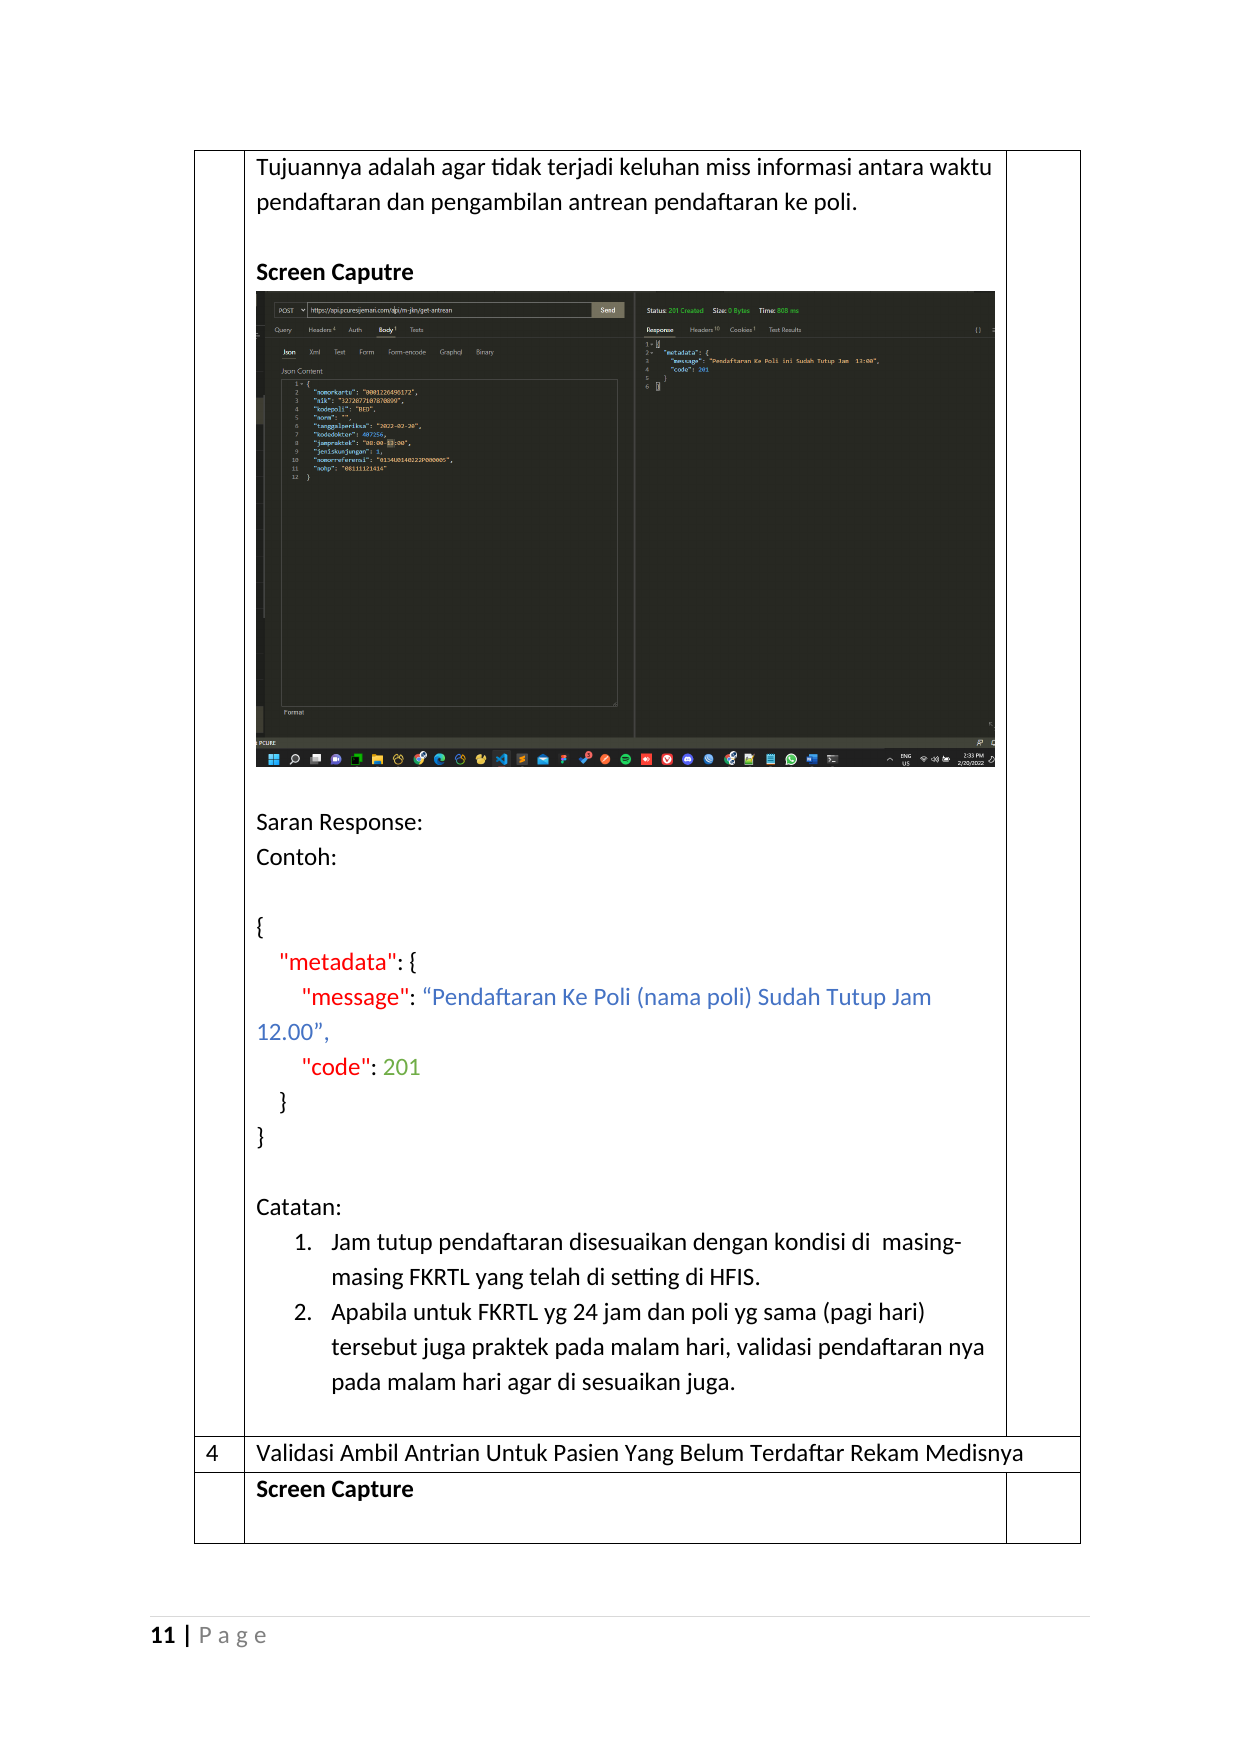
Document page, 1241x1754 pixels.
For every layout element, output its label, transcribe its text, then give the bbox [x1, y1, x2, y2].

table_cell Validasi Ambil Antrian Untuk Pasien Yang Belum Terdaftar Rekam Medisnya [245, 1437, 1080, 1472]
table_cell 4 [195, 1437, 244, 1472]
table_cell [1007, 151, 1080, 1436]
table_cell [195, 151, 244, 1436]
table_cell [245, 151, 1006, 1436]
picture [256, 291, 995, 767]
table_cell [245, 1473, 1006, 1543]
table_cell [195, 1473, 244, 1543]
table_cell [1007, 1473, 1080, 1543]
